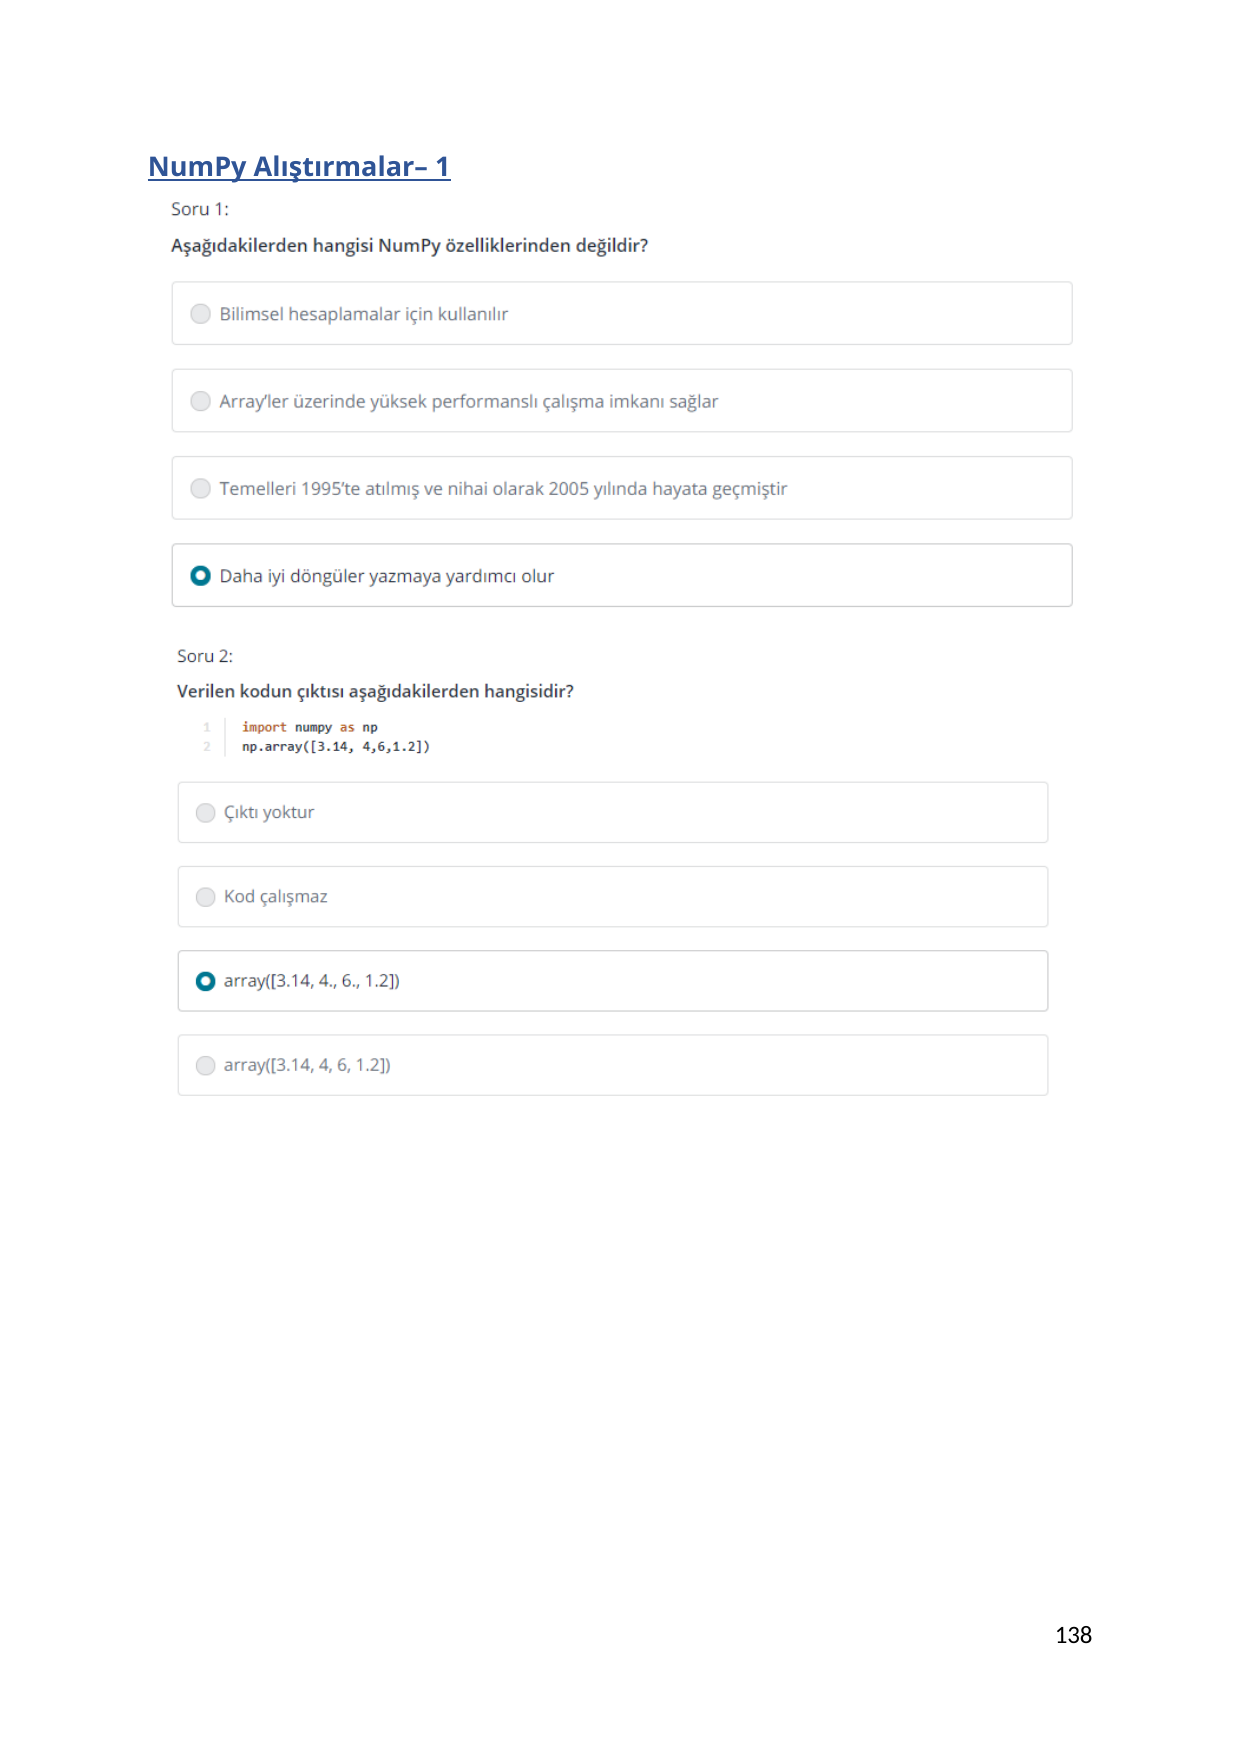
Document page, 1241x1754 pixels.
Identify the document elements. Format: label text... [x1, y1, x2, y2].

picture [147, 628, 1093, 1113]
picture [147, 187, 1093, 626]
subtitle NumPy Alıştırmalar– 1 [148, 148, 1092, 184]
